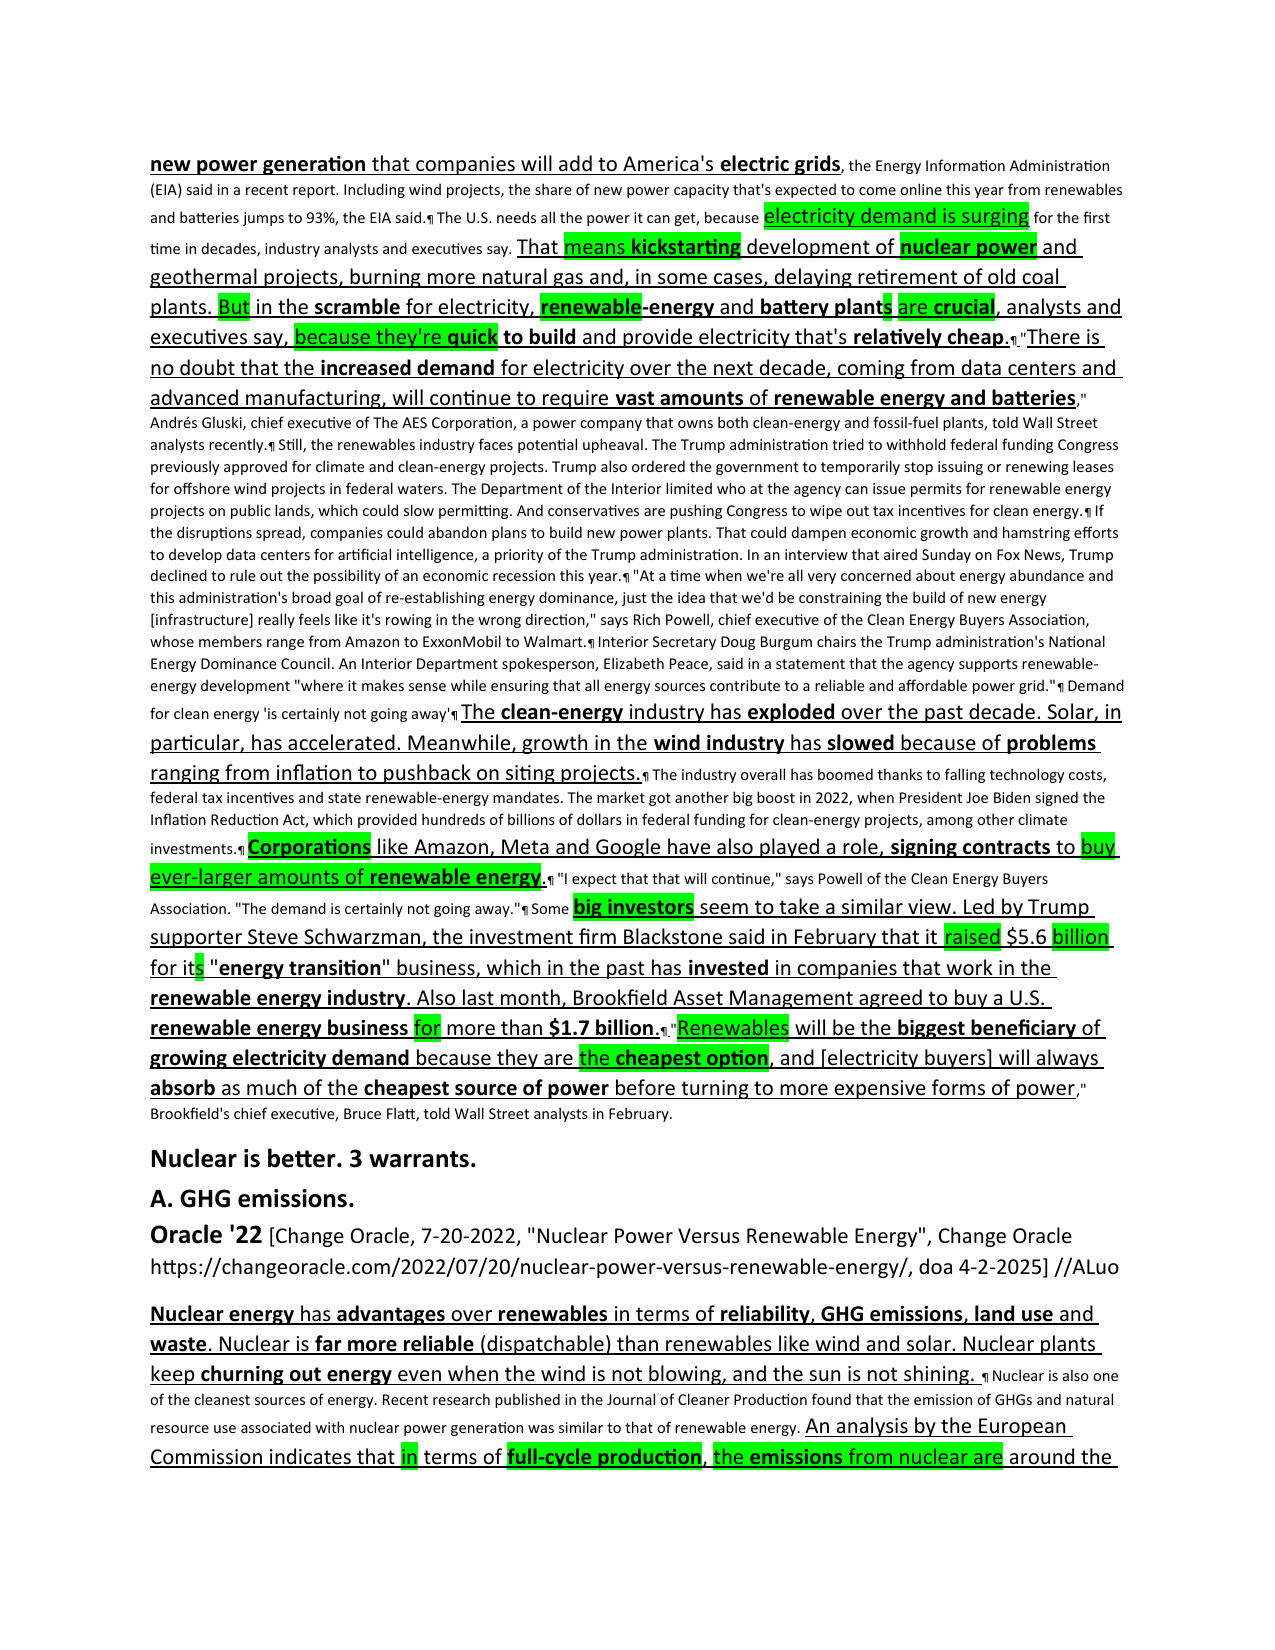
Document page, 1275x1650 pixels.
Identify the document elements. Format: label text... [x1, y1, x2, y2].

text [150, 1299, 1125, 1470]
subtitle Nuclear is better. 3 warrants. [150, 1142, 1125, 1175]
subtitle A. GHG emissions. [150, 1182, 1125, 1215]
